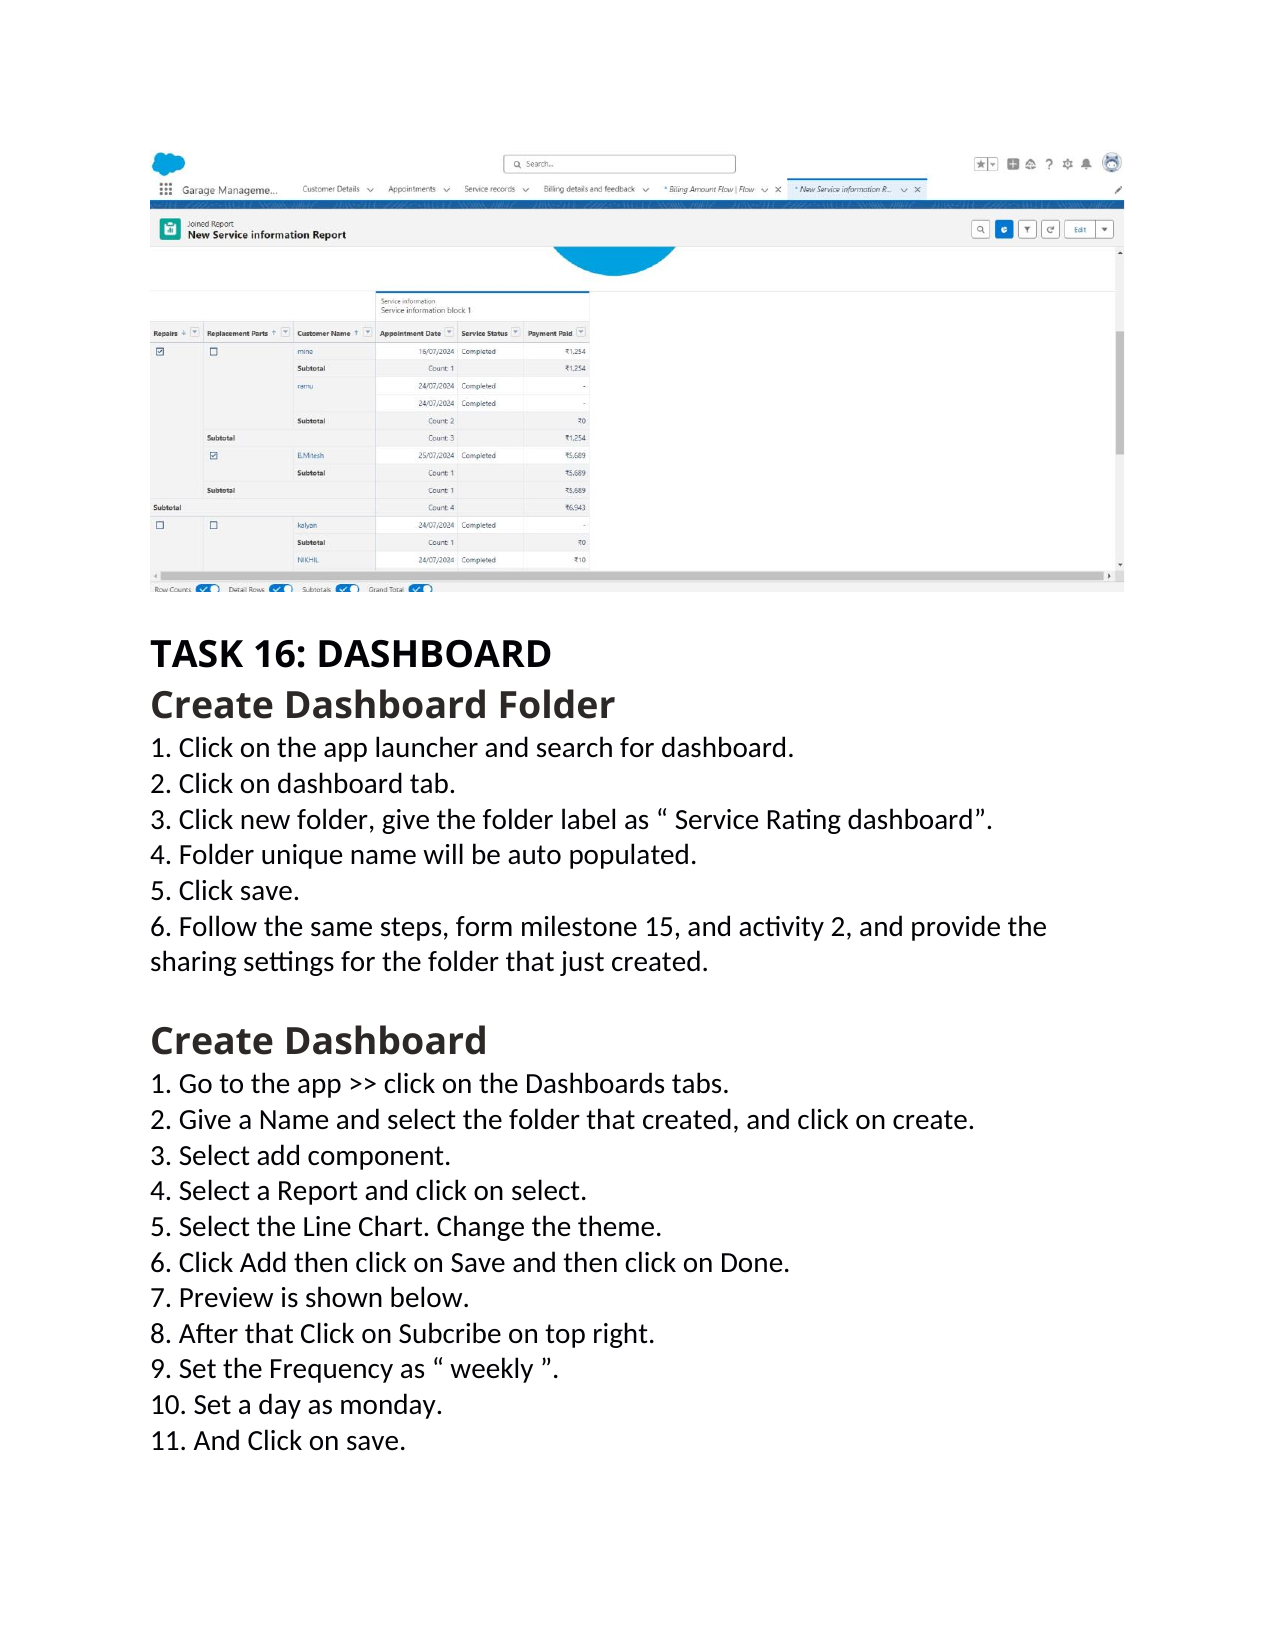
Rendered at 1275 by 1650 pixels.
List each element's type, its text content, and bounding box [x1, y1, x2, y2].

text 2. Click on dashboard tab. [150, 765, 1125, 801]
text 11. And Click on save. [150, 1422, 1125, 1457]
text Create Dashboard [150, 1014, 1125, 1066]
text 1. Go to the app >> click on the Dashboards tabs. [150, 1066, 1125, 1101]
picture [150, 150, 1125, 592]
text 7. Preview is shown below. [150, 1279, 1125, 1315]
text TASK 16: DASHBOARD [150, 627, 1125, 678]
text 3. Click new folder, give the folder label as “ Service Rating dashboard”. [150, 801, 1125, 836]
text Create Dashboard Folder [150, 678, 1125, 729]
text 6. Click Add then click on Save and then click on Done. [150, 1244, 1125, 1279]
text 6. Follow the same steps, form milestone 15, and activity 2, and provide the sharing settings for the folder that just created. [150, 908, 1125, 979]
text 10. Set a day as monday. [150, 1386, 1125, 1422]
text 9. Set the Frequency as “ weekly ”. [150, 1351, 1125, 1386]
text 1. Click on the app launcher and search for dashboard. [150, 729, 1125, 765]
text 3. Select add component. [150, 1137, 1125, 1172]
text 5. Select the Line Chart. Change the theme. [150, 1208, 1125, 1244]
text 8. After that Click on Subcribe on top right. [150, 1315, 1125, 1351]
text 2. Give a Name and select the folder that created, and click on create. [150, 1101, 1125, 1137]
text 5. Click save. [150, 872, 1125, 908]
text 4. Select a Report and click on select. [150, 1172, 1125, 1208]
text 4. Folder unique name will be auto populated. [150, 836, 1125, 872]
